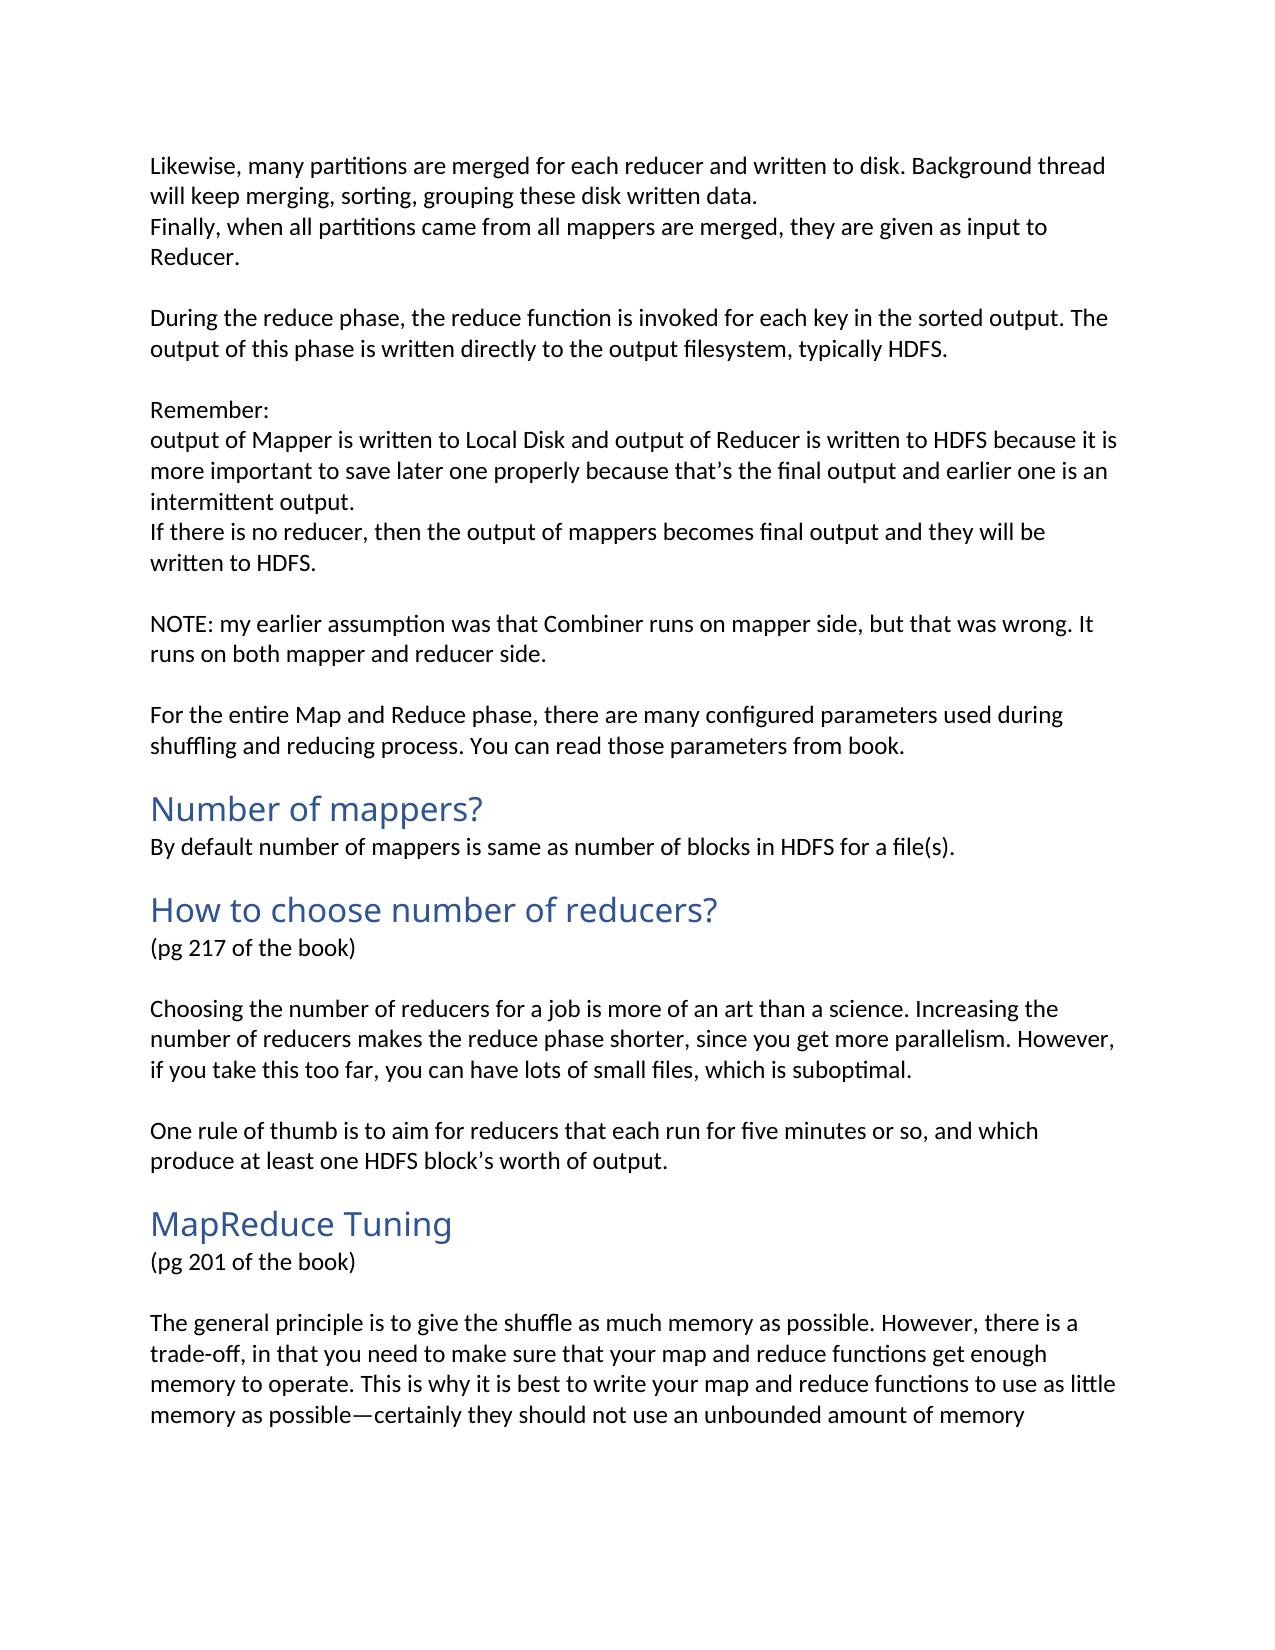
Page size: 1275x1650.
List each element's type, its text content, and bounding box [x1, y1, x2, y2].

text Likewise, many partitions are merged for each reducer and written to disk. Background thread will keep merging, sorting, grouping these disk written data. [150, 150, 1125, 211]
text By default number of mappers is same as number of blocks in HDFS for a file(s). [150, 831, 1125, 861]
text Remember: [150, 394, 1125, 425]
text For the entire Map and Reduce phase, there are many configured parameters used during shuffling and reducing process. You can read those parameters from book. [150, 699, 1125, 760]
text output of Mapper is written to Local Disk and output of Reducer is written to HDFS because it is more important to save later one properly because that’s the final output and earlier one is an intermittent output. [150, 425, 1125, 516]
subtitle Number of mappers? [150, 785, 1125, 831]
subtitle MapReduce Tuning [150, 1201, 1125, 1246]
subtitle How to choose number of reducers? [150, 886, 1125, 932]
text The general principle is to give the shuffle as much memory as possible. However, there is a trade-off, in that you need to make sure that your map and reduce functions get enough memory to operate. This is why it is best to write your map and reduce functions to use as little memory as possible—certainly they should not use an unbounded amount of memory [150, 1307, 1125, 1429]
text Finally, when all partitions came from all mappers are merged, they are given as input to Reducer. [150, 211, 1125, 272]
text (pg 201 of the book) [150, 1246, 1125, 1277]
text Choosing the number of reducers for a job is more of an art than a science. Increasing the number of reducers makes the reduce phase shorter, since you get more parallelism. However, if you take this too far, you can have lots of small files, which is suboptimal. [150, 993, 1125, 1084]
text (pg 217 of the book) [150, 932, 1125, 993]
text NOTE: my earlier assumption was that Combiner runs on mapper side, but that was wrong. It runs on both mapper and reducer side. [150, 608, 1125, 669]
text One rule of thumb is to aim for reducers that each run for five minutes or so, and which produce at least one HDFS block’s worth of output. [150, 1115, 1125, 1176]
text During the reduce phase, the reduce function is invoked for each key in the sorted output. The output of this phase is written directly to the output filesystem, typically HDFS. [150, 303, 1125, 364]
text If there is no reducer, then the output of mappers becomes final output and they will be written to HDFS. [150, 516, 1125, 577]
